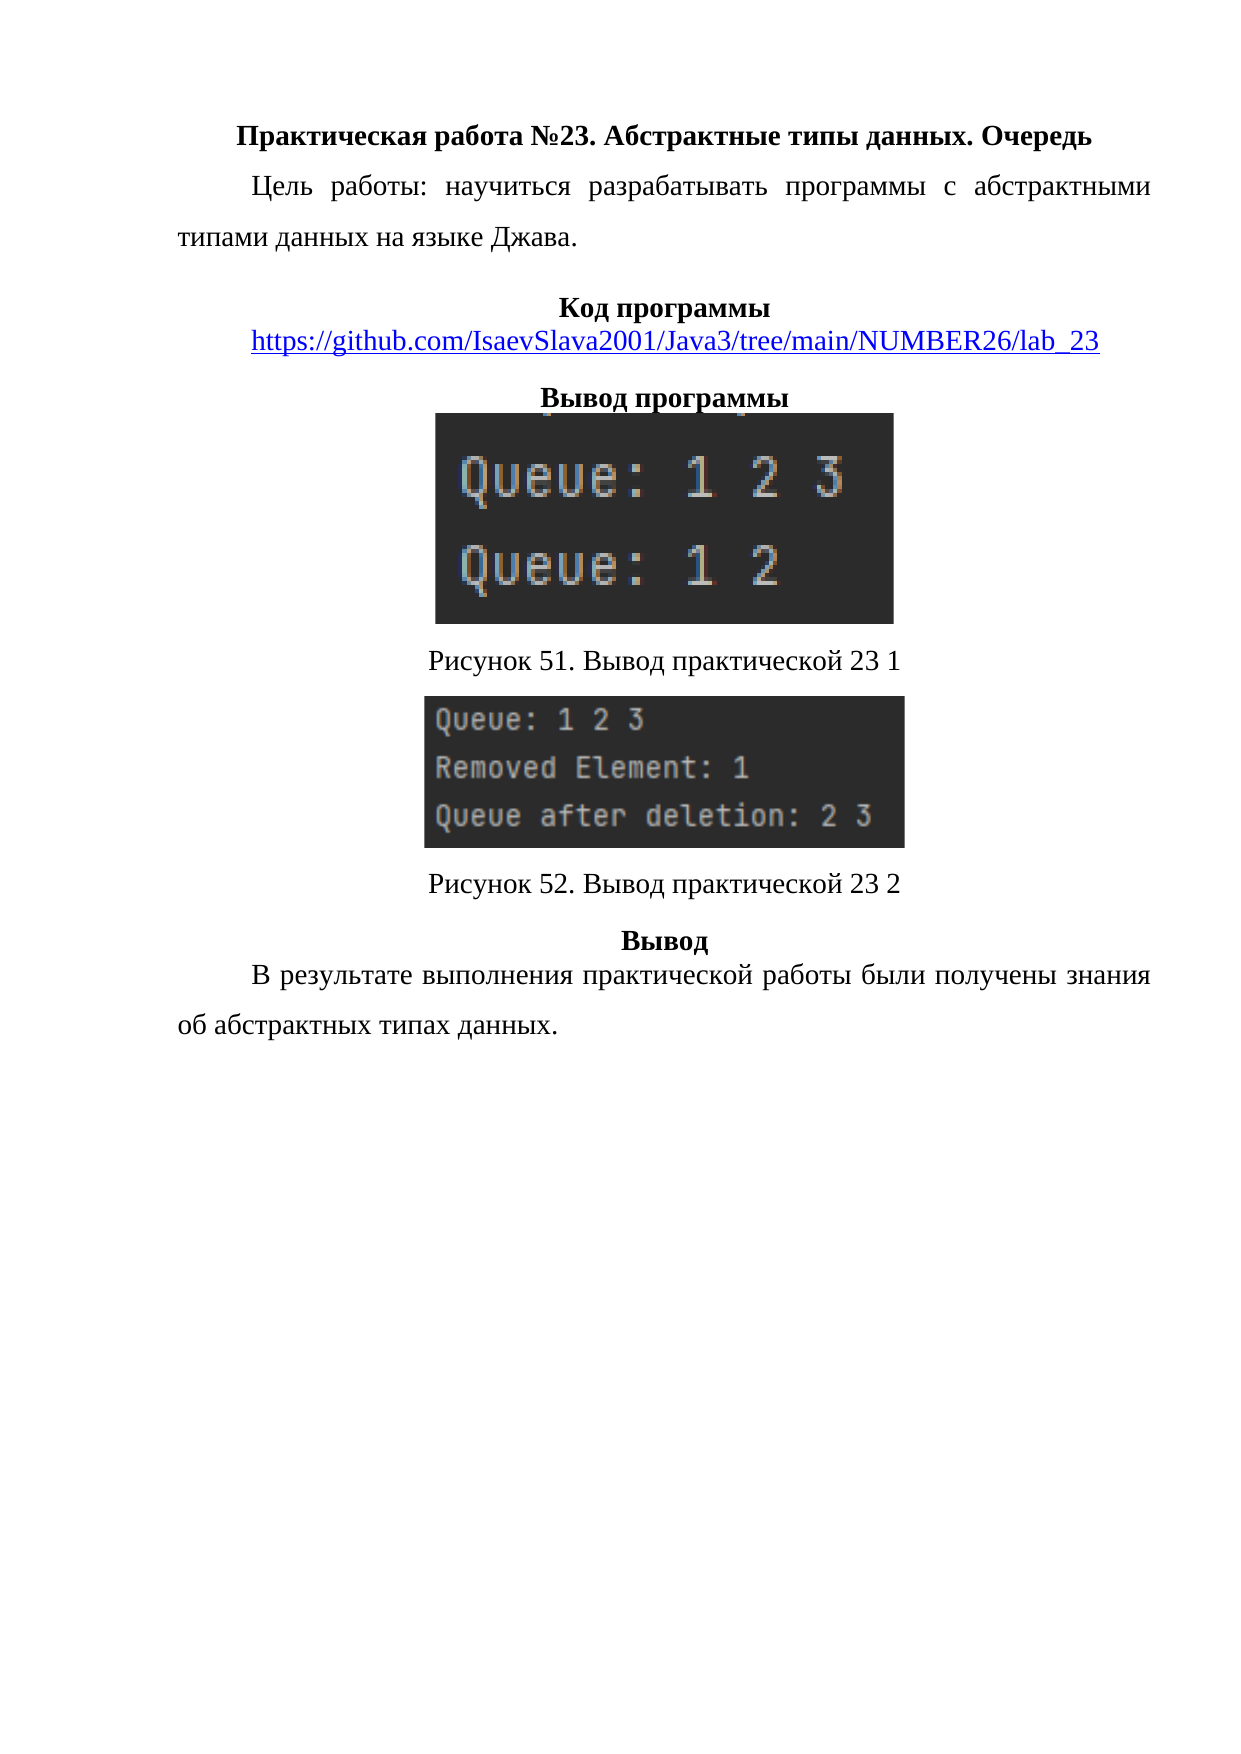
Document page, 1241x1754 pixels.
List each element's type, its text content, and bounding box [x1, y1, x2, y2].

text В результате выполнения практической работы были получены знания об абстрактных типах данных. [177, 957, 1152, 1041]
text Рисунок 52. Вывод практической 23 2 [177, 866, 1152, 900]
picture [435, 413, 894, 624]
subtitle Практическая работа №23. Абстрактные типы данных. Очередь [177, 118, 1152, 152]
text Рисунок 51. Вывод практической 23 1 [177, 643, 1152, 677]
subtitle Вывод программы [177, 380, 1152, 414]
subtitle Вывод [177, 923, 1152, 957]
text https://github.com/IsaevSlava2001/Java3/tree/main/NUMBER26/lab_23 [177, 323, 1152, 357]
picture [424, 696, 905, 848]
subtitle Код программы [177, 290, 1152, 323]
text Цель работы: научиться разрабатывать программы с абстрактными типами данных на языке Джава. [177, 168, 1152, 252]
